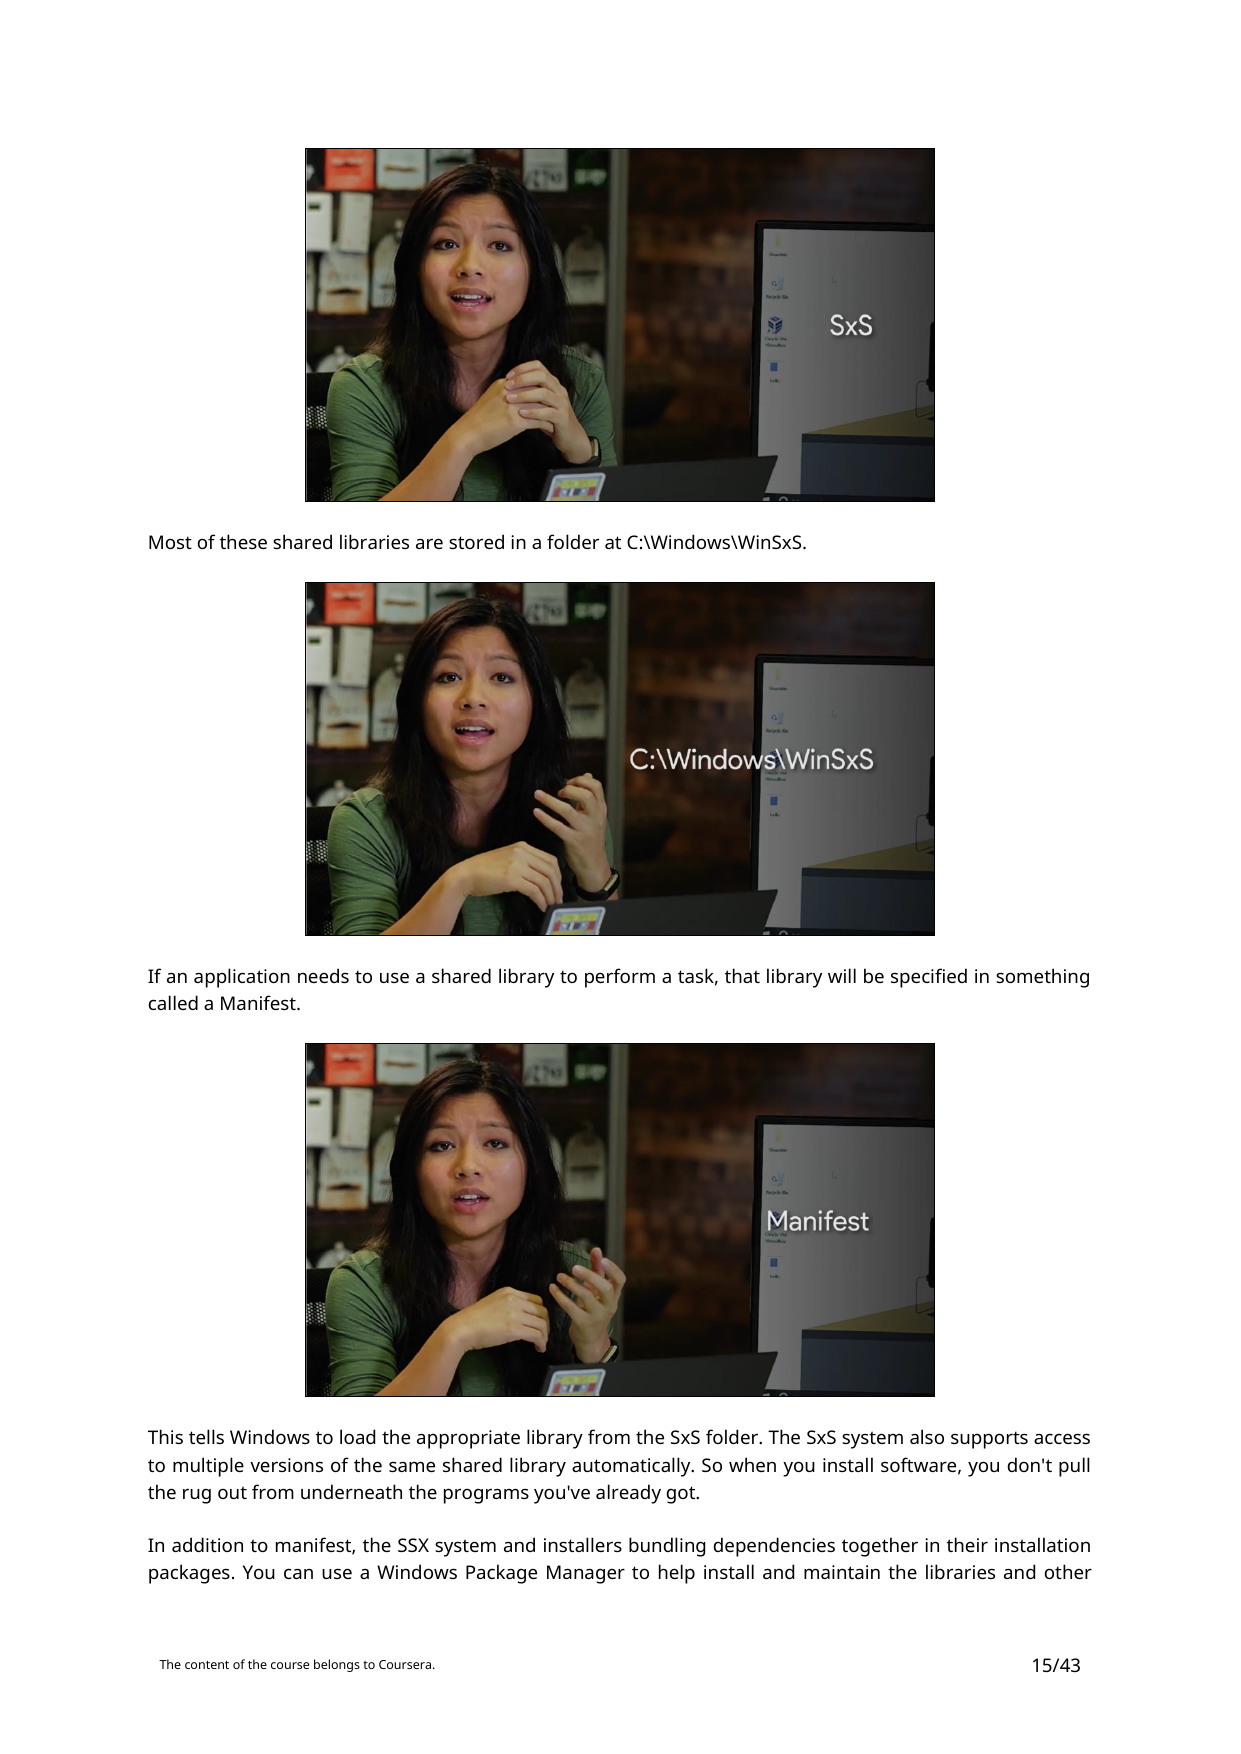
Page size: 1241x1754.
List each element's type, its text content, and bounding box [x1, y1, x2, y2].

text If an application needs to use a shared library to perform a task, that library will be specified in something called a Manifest. [148, 963, 1093, 1016]
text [148, 1532, 1093, 1585]
text This tells Windows to load the appropriate library from the SxS folder. The SxS system also supports access to multiple versions of the same shared library automatically. So when you install software, you don't pull the rug out from underneath the programs you've already got. [148, 1424, 1093, 1505]
picture [306, 1044, 934, 1396]
text Most of these shared libraries are stored in a folder at C:\Windows\WinSxS. [148, 529, 1093, 554]
picture [306, 149, 934, 501]
picture [306, 583, 934, 935]
